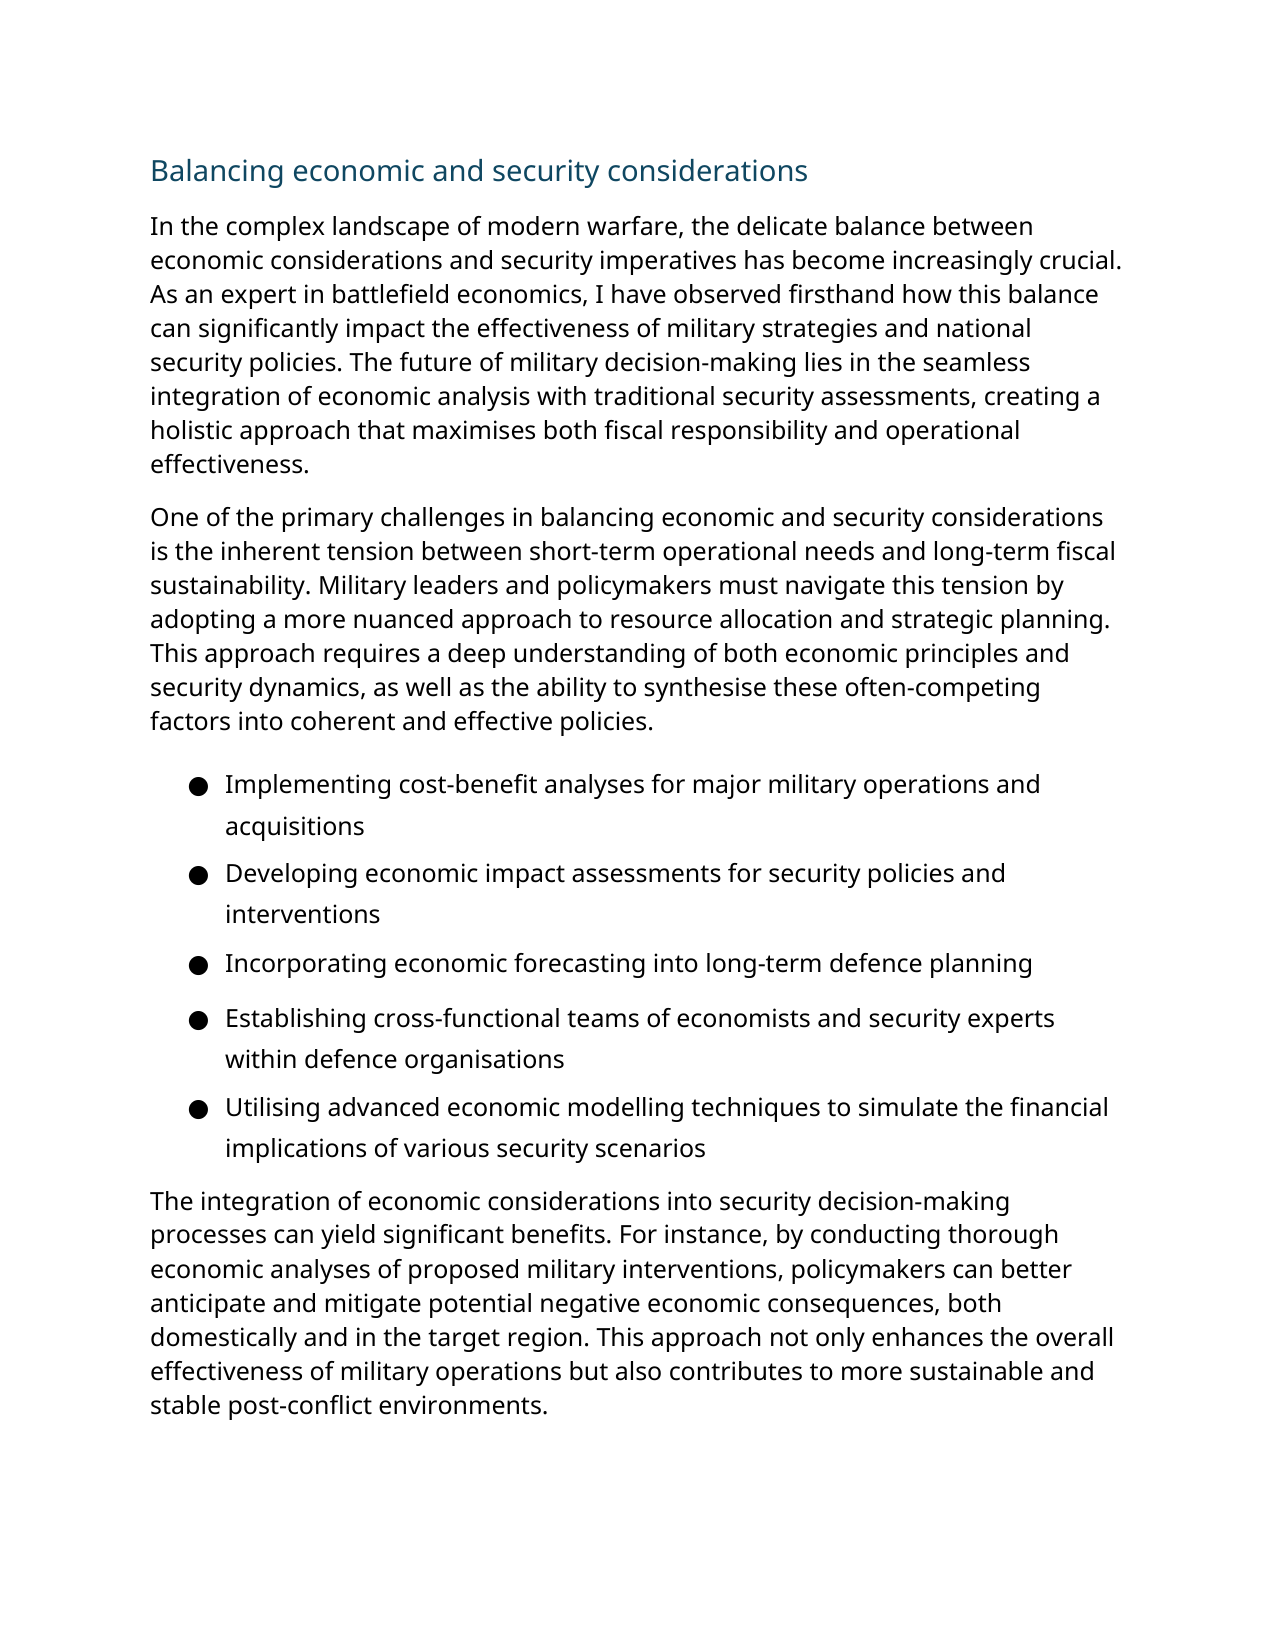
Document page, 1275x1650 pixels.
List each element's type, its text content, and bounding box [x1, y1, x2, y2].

list Establishing cross-functional teams of economists and security experts within defence organisations [187, 990, 1125, 1075]
list Incorporating economic forecasting into long-term defence planning [187, 935, 1125, 986]
list Utilising advanced economic modelling techniques to simulate the financial implications of various security scenarios [187, 1079, 1125, 1164]
list Implementing cost-benefit analyses for major military operations and acquisitions [187, 757, 1125, 842]
text The integration of economic considerations into security decision-making processes can yield significant benefits. For instance, by conducting thorough economic analyses of proposed military interventions, policymakers can better anticipate and mitigate potential negative economic consequences, both domestically and in the target region. This approach not only enhances the overall effectiveness of military operations but also contributes to more sustainable and stable post-conflict environments. [150, 1183, 1125, 1422]
text One of the primary challenges in balancing economic and security considerations is the inherent tension between short-term operational needs and long-term fiscal sustainability. Military leaders and policymakers must navigate this tension by adopting a more nuanced approach to resource allocation and strategic planning. This approach requires a deep understanding of both economic principles and security dynamics, as well as the ability to synthesise these often-competing factors into coherent and effective policies. [150, 500, 1125, 738]
subtitle Balancing economic and security considerations [150, 150, 1125, 190]
list Developing economic impact assessments for security policies and interventions [187, 846, 1125, 931]
text In the complex landscape of modern warfare, the delicate balance between economic considerations and security imperatives has become increasingly crucial. As an expert in battlefield economics, I have observed firsthand how this balance can significantly impact the effectiveness of military strategies and national security policies. The future of military decision-making lies in the seamless integration of economic analysis with traditional security assessments, creating a holistic approach that maximises both fiscal responsibility and operational effectiveness. [150, 208, 1125, 481]
